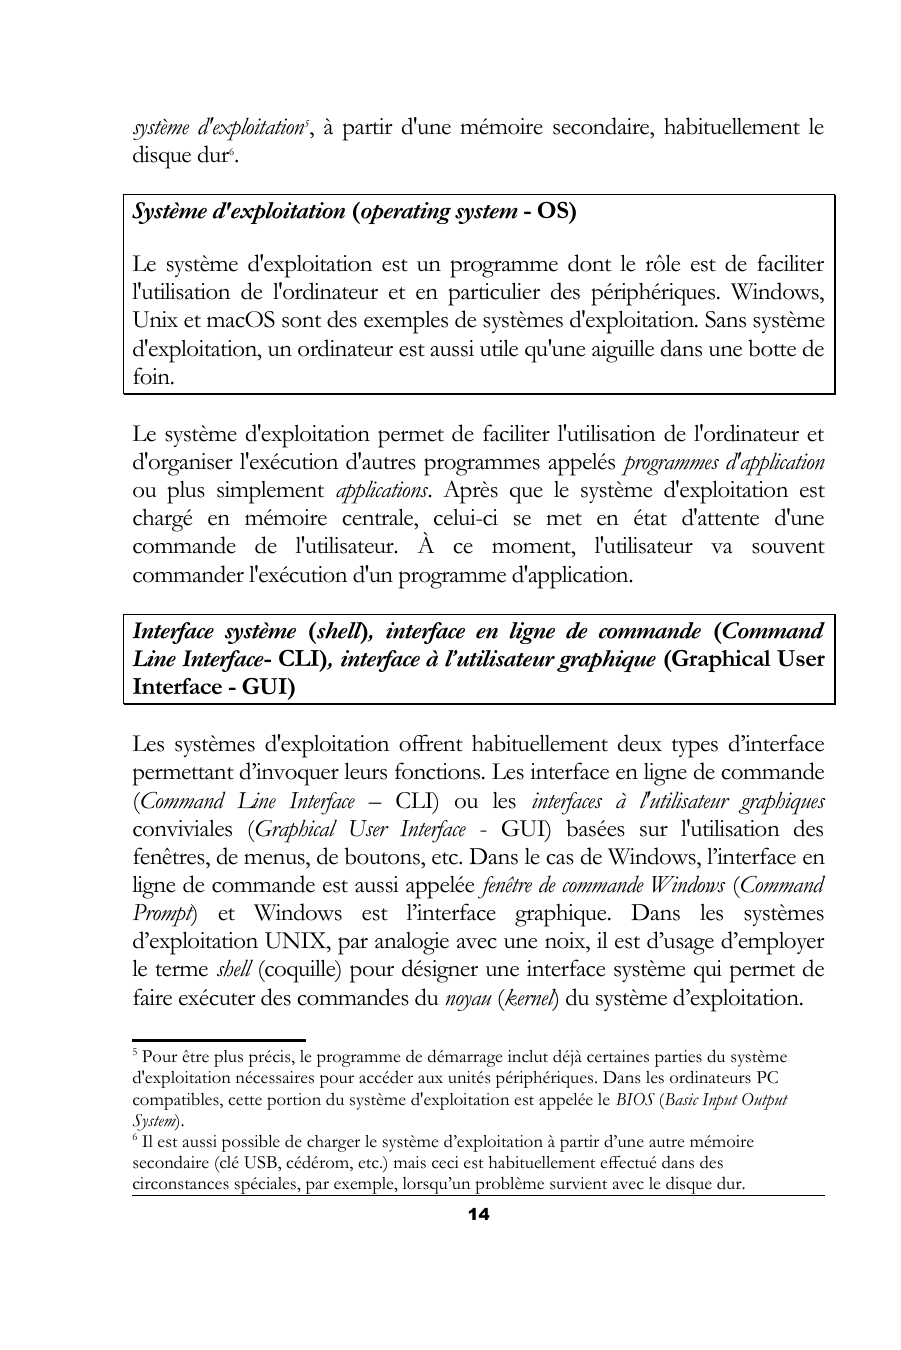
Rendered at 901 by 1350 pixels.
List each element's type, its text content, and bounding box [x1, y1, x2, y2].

text Les systèmes d'exploitation offrent habituellement deux types d’interface permettant d’invoquer leurs fonctions. Les interface en ligne de commande (Command Line Interface – CLI) ou les interfaces à l'utilisateur graphiques conviviales (Graphical User Interface - GUI) basées sur l'utilisation des fenêtres, de menus, de boutons, etc. Dans le cas de Windows, l’interface en ligne de commande est aussi appelée fenêtre de commande Windows (Command Prompt) et Windows est l’interface graphique. Dans les systèmes d’exploitation UNIX, par analogie avec une noix, il est d’usage d’employer le terme shell (coquille) pour désigner une interface système qui permet de faire exécuter des commandes du noyau (kernel) du système d’exploitation. [132, 730, 825, 1011]
text Système d'exploitation (operating system - OS) [124, 195, 834, 225]
text Interface système (shell), interface en ligne de commande (Command Line Interface- CLI), interface à l’utilisateur graphique (Graphical User Interface - GUI) [124, 615, 834, 703]
text Le système d'exploitation est un programme dont le rôle est de faciliter l'utilisation de l'ordinateur et en particulier des périphériques. Windows, Unix et macOS sont des exemples de systèmes d'exploitation. Sans système d'exploitation, un ordinateur est aussi utile qu'une aiguille dans une botte de foin. [124, 247, 834, 393]
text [132, 112, 825, 169]
text Le système d'exploitation permet de faciliter l'utilisation de l'ordinateur et d'organiser l'exécution d'autres programmes appelés programmes d'application ou plus simplement applications. Après que le système d'exploitation est chargé en mémoire centrale, celui-ci se met en état d'attente d'une commande de l'utilisateur. À ce moment, l'utilisateur va souvent commander l'exécution d'un programme d'application. [132, 420, 825, 588]
